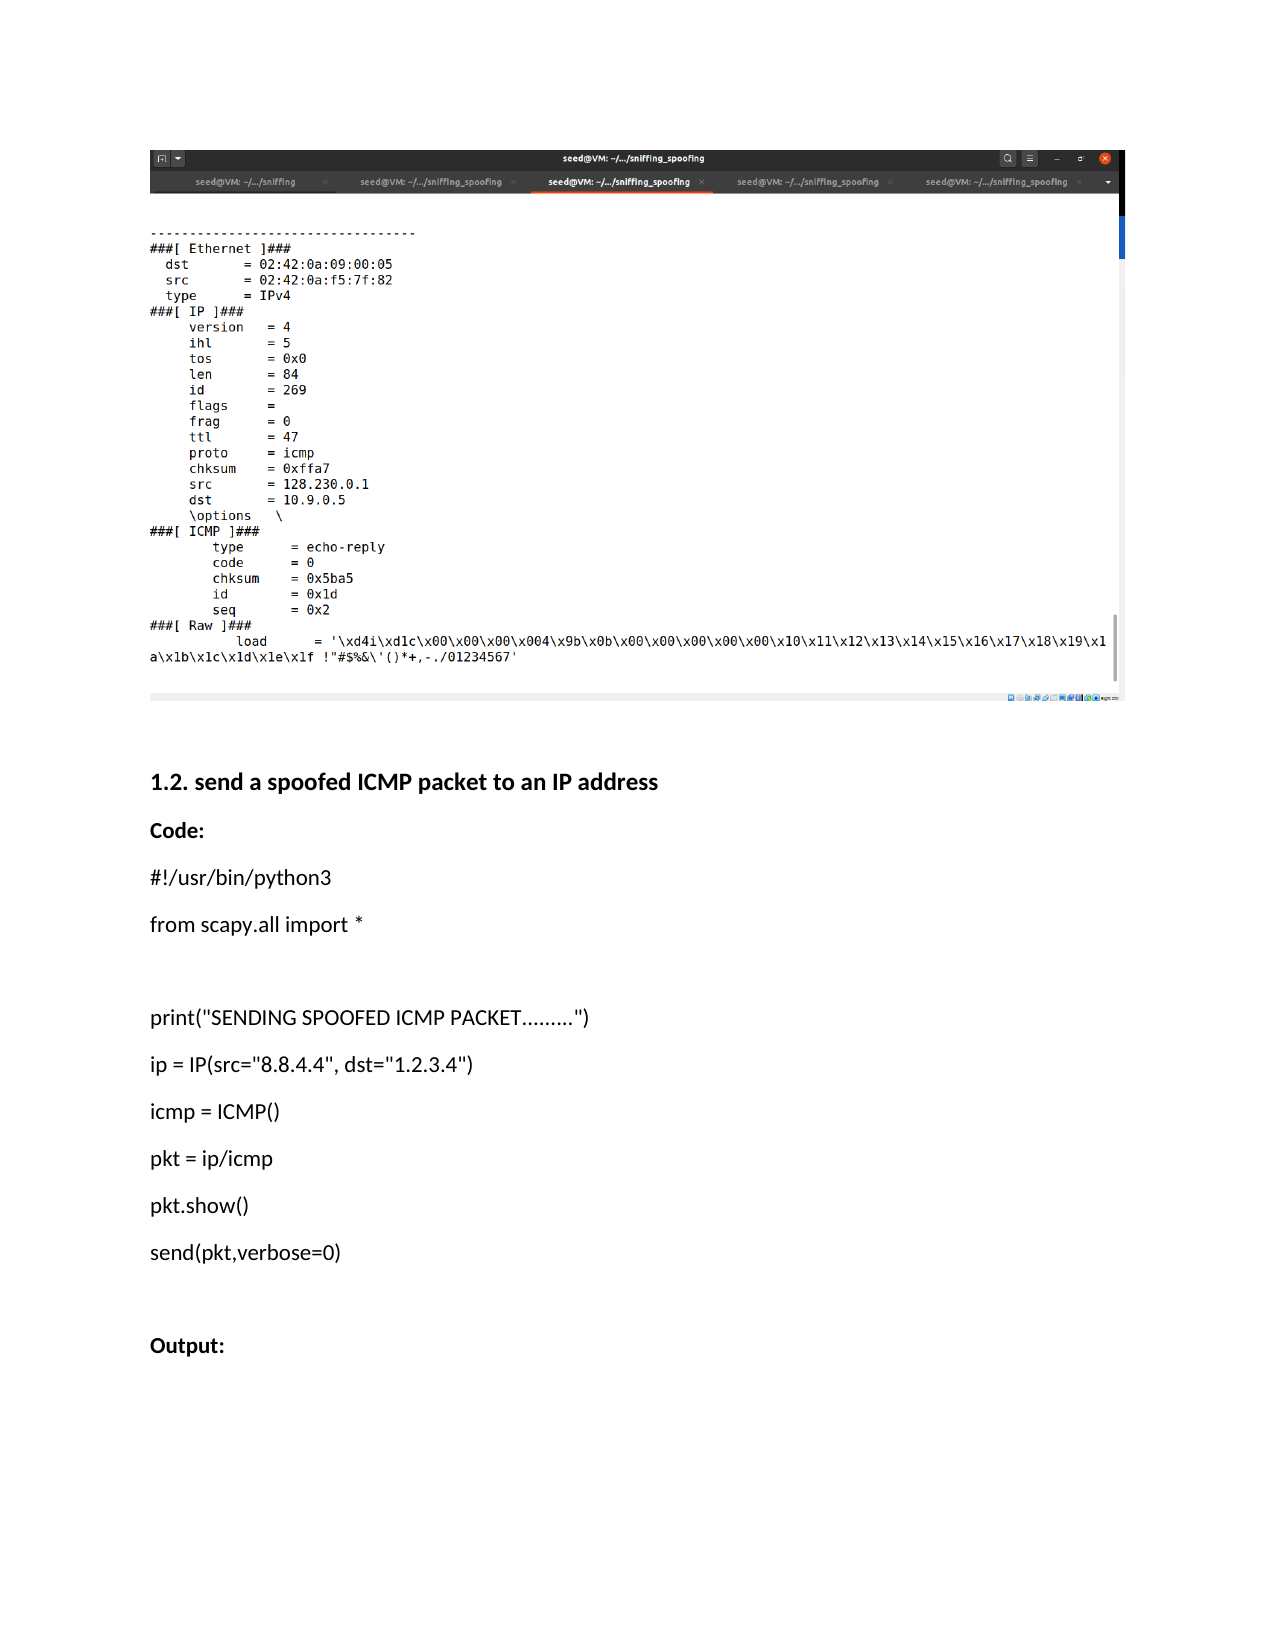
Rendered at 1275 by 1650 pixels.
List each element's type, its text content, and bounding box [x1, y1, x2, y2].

picture [150, 150, 1125, 701]
text send(pkt,verbose=0) [150, 1238, 1125, 1266]
text #!/usr/bin/python3 [150, 863, 1125, 891]
text icmp = ICMP() [150, 1097, 1125, 1125]
text 1.2. send a spoofed ICMP packet to an IP address [150, 766, 1125, 797]
text pkt = ip/icmp [150, 1144, 1125, 1172]
text ip = IP(src="8.8.4.4", dst="1.2.3.4") [150, 1050, 1125, 1078]
text pkt.show() [150, 1191, 1125, 1219]
text print("SENDING SPOOFED ICMP PACKET.........") [150, 1003, 1125, 1032]
text Code: [150, 816, 1125, 844]
text Output: [150, 1332, 1125, 1360]
text from scapy.all import * [150, 910, 1125, 938]
